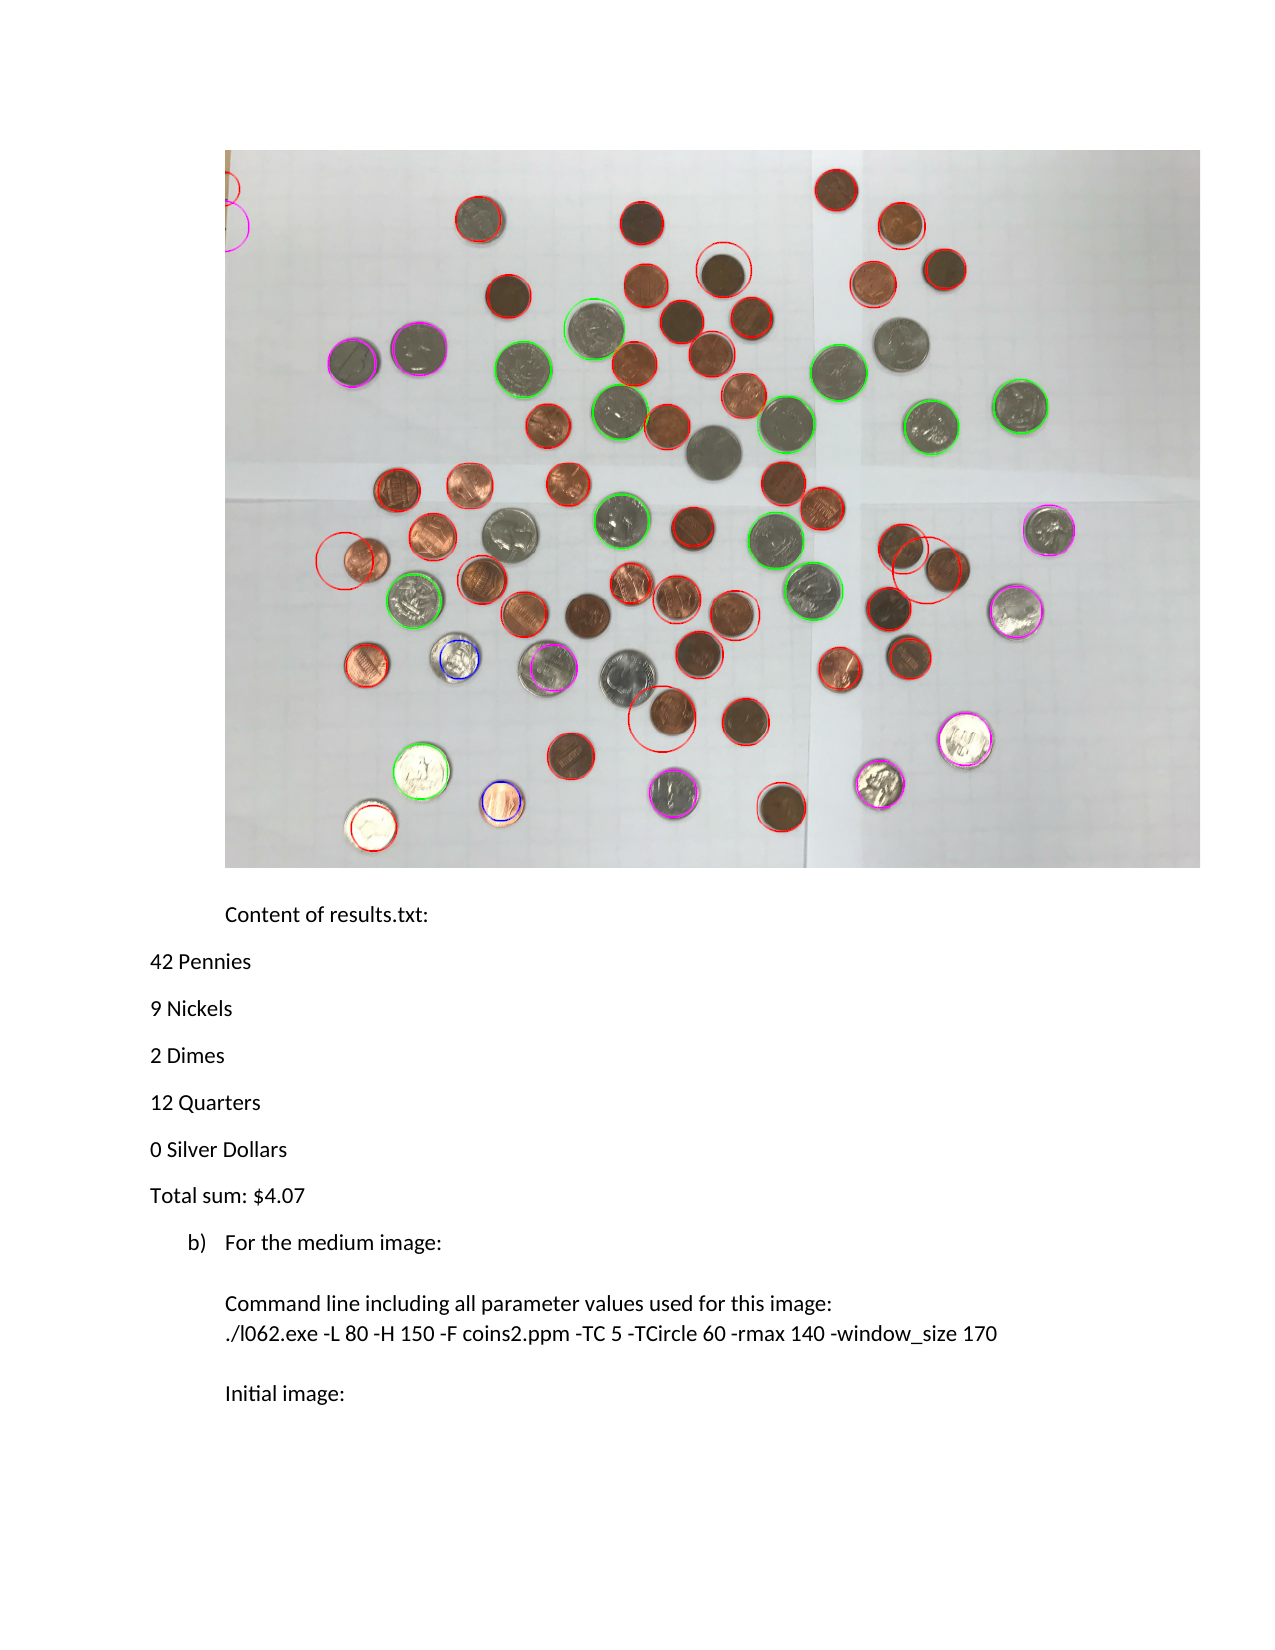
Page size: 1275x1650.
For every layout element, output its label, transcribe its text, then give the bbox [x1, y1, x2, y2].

text 42 Pennies [150, 947, 1125, 975]
text 9 Nickels [150, 994, 1125, 1022]
list Content of results.txt: [225, 900, 1125, 928]
list For the medium image: [187, 1228, 1125, 1257]
text 0 Silver Dollars [150, 1135, 1125, 1163]
text 2 Dimes [150, 1041, 1125, 1069]
list Initial image: [225, 1379, 1125, 1408]
list ./l062.exe -L 80 -H 150 -F coins2.ppm -TC 5 -TCircle 60 -rmax 140 -window_size 170 [225, 1319, 1125, 1347]
picture [225, 150, 1200, 868]
list Command line including all parameter values used for this image: [225, 1289, 1125, 1317]
text Total sum: $4.07 [150, 1182, 1125, 1210]
text 12 Quarters [150, 1088, 1125, 1116]
